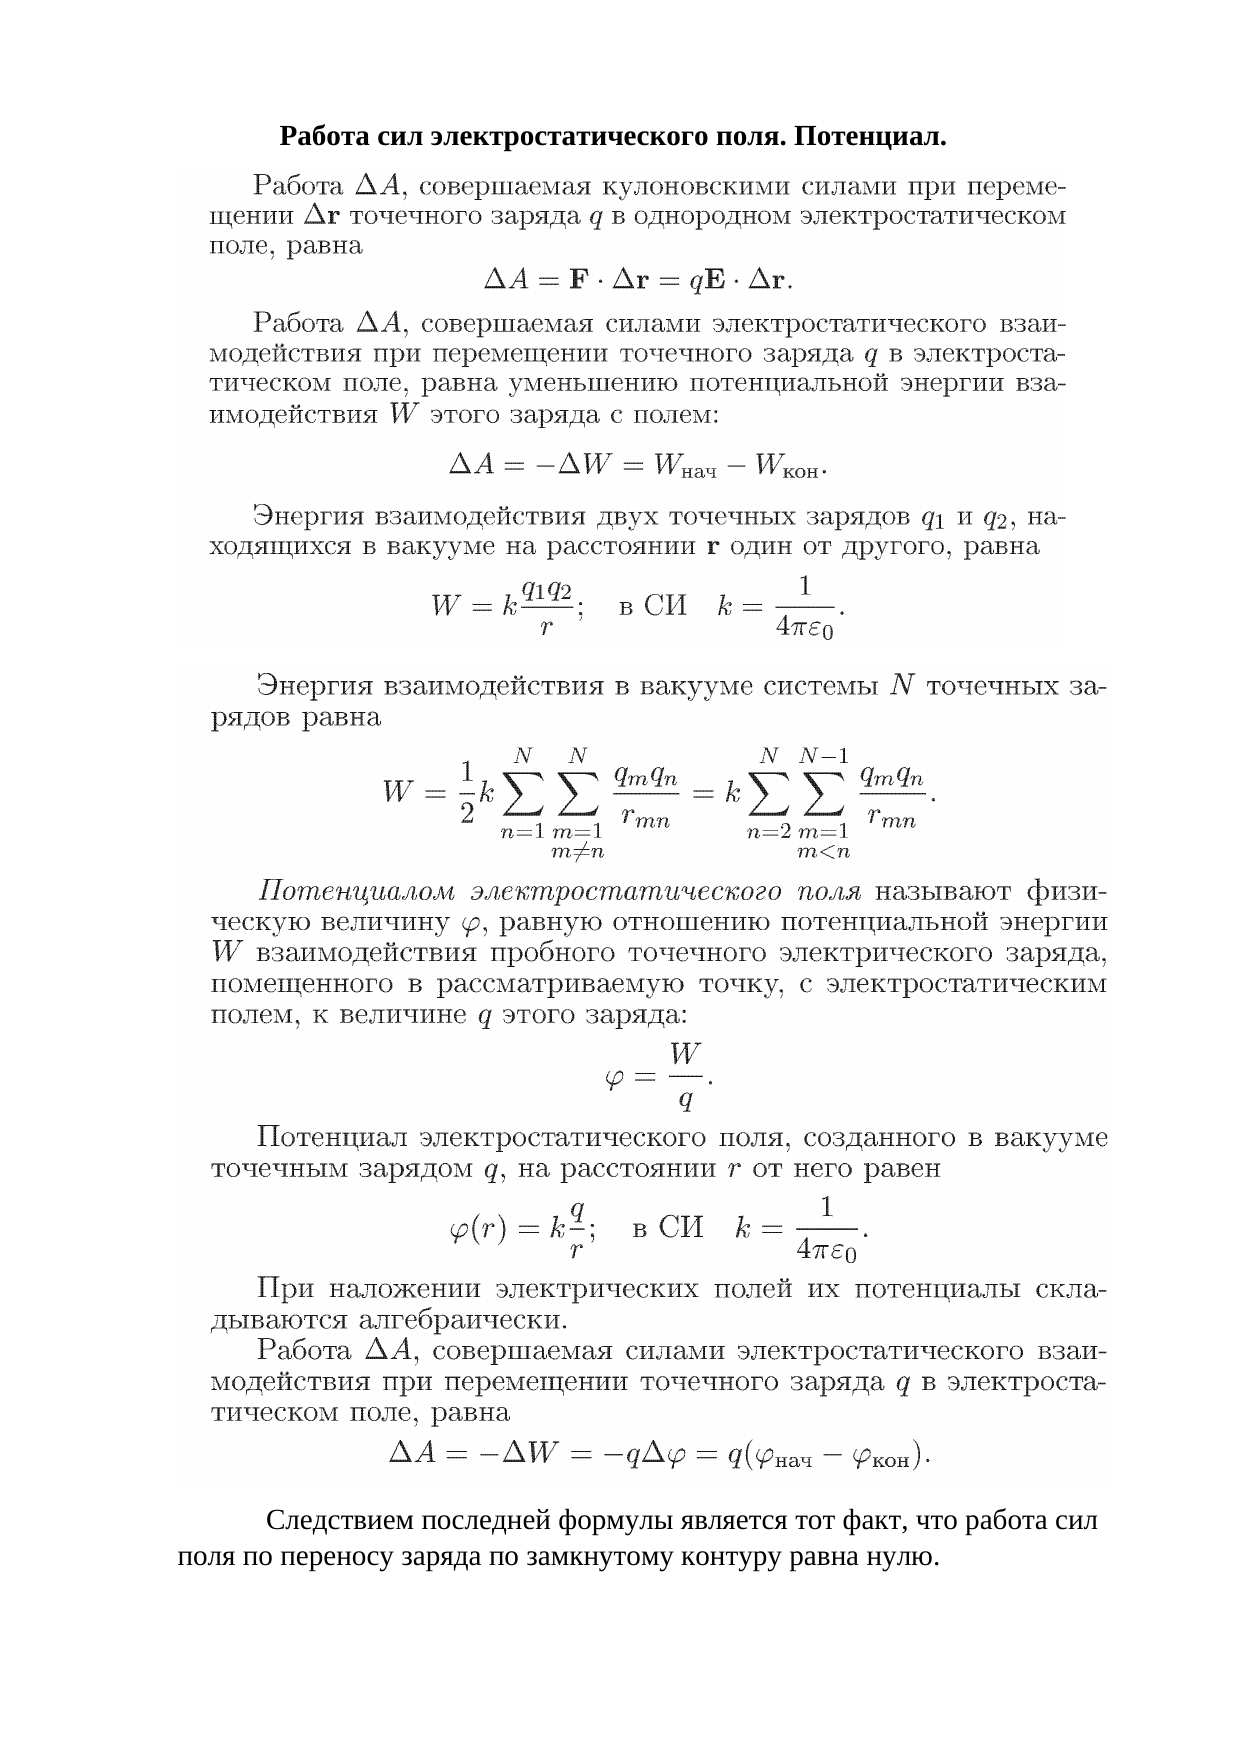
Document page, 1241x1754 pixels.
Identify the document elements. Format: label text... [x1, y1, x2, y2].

text Следствием последней формулы является тот факт, что работа сил поля по переносу заряда по замкнутому контуру равна нулю. [177, 1502, 1152, 1572]
picture [177, 664, 1112, 1484]
text Работа сил электростатического поля. Потенциал. [177, 118, 1152, 152]
picture [177, 171, 1067, 646]
